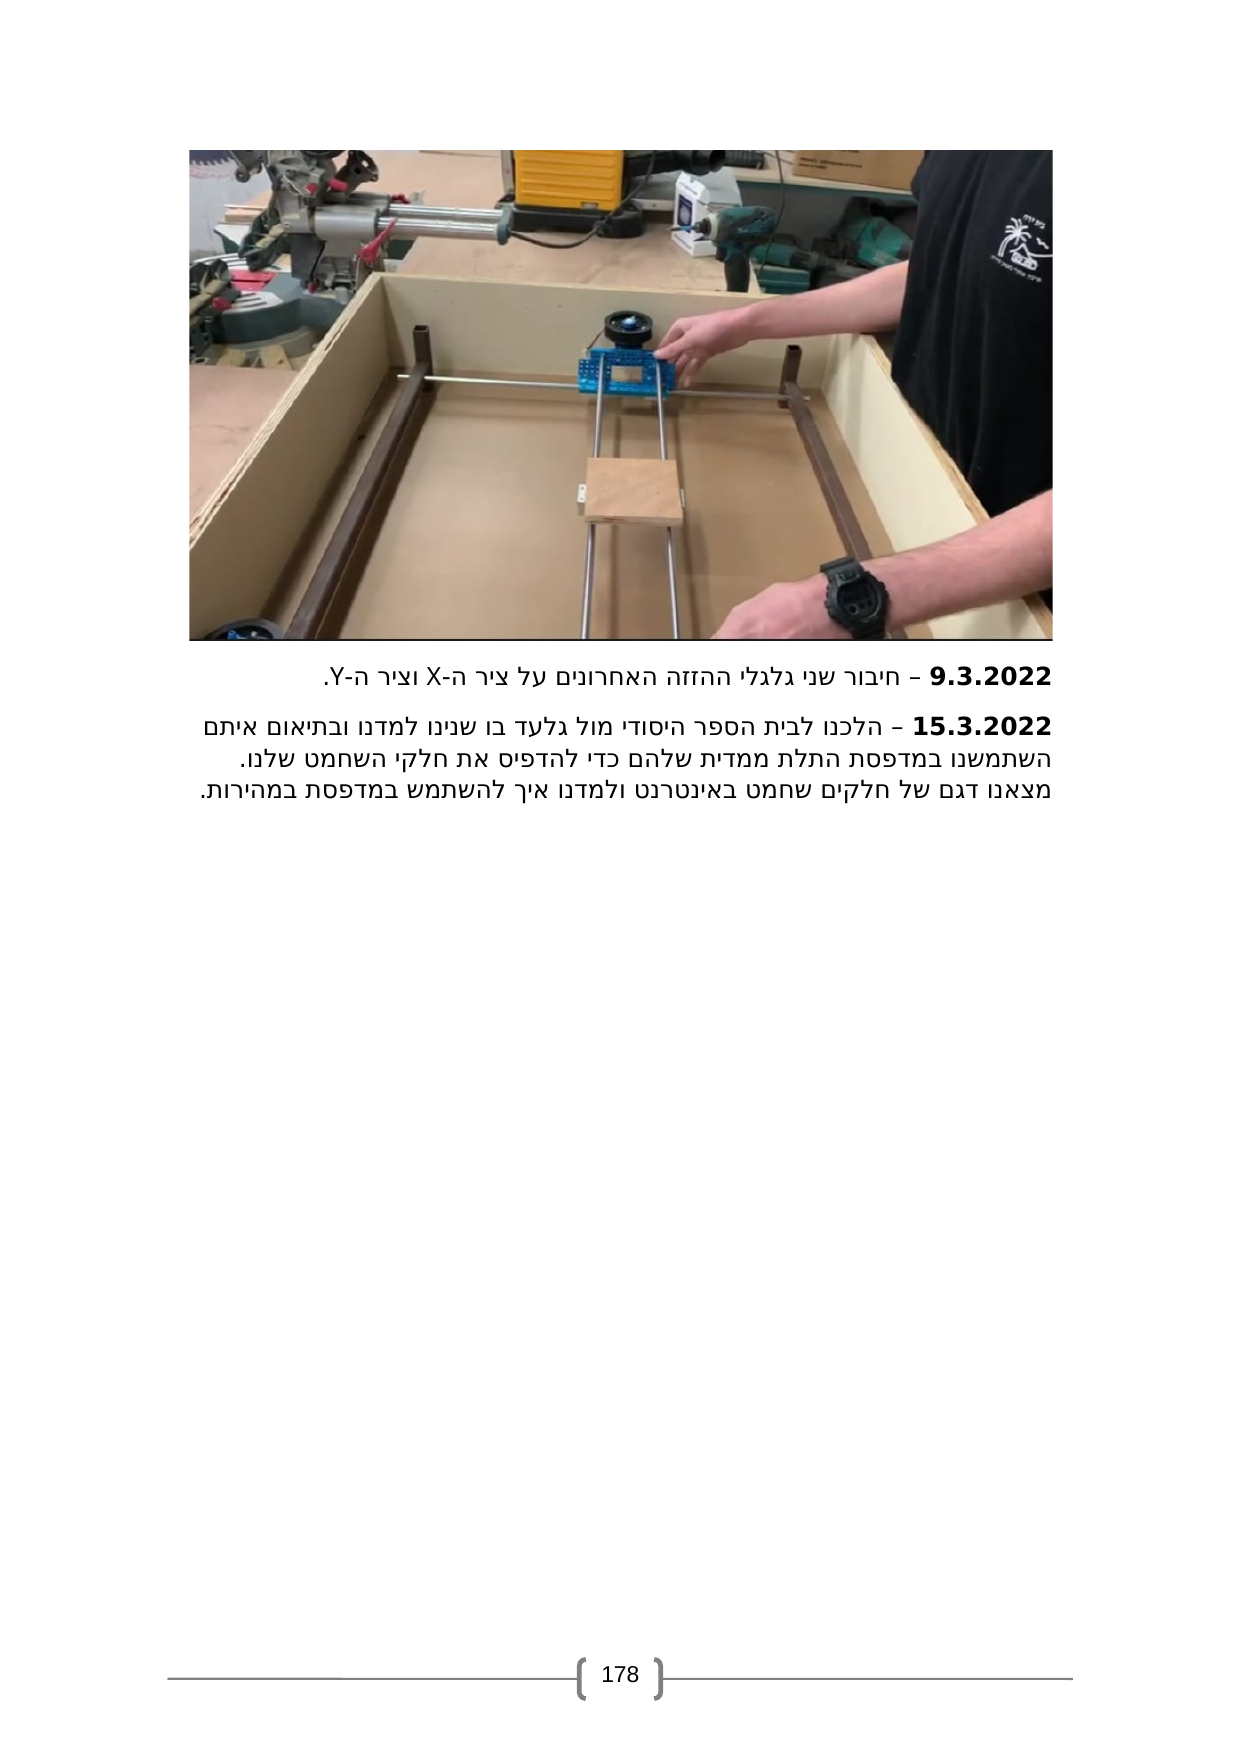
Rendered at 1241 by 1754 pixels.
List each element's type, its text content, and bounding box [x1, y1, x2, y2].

picture [189, 150, 1053, 641]
text 9.3.2022 – חיבור שני גלגלי ההזזה האחרונים על ציר ה-X וציר ה-Y. [187, 659, 1053, 693]
text 15.3.2022 – הלכנו לבית הספר היסודי מול גלעד בו שנינו למדנו ובתיאום איתם השתמשנו במדפסת התלת ממדית שלהם כדי להדפיס את חלקי השחמט שלנו. מצאנו דגם של חלקים שחמט באינטרנט ולמדנו איך להשתמש במדפסת במהירות. [187, 712, 1053, 804]
